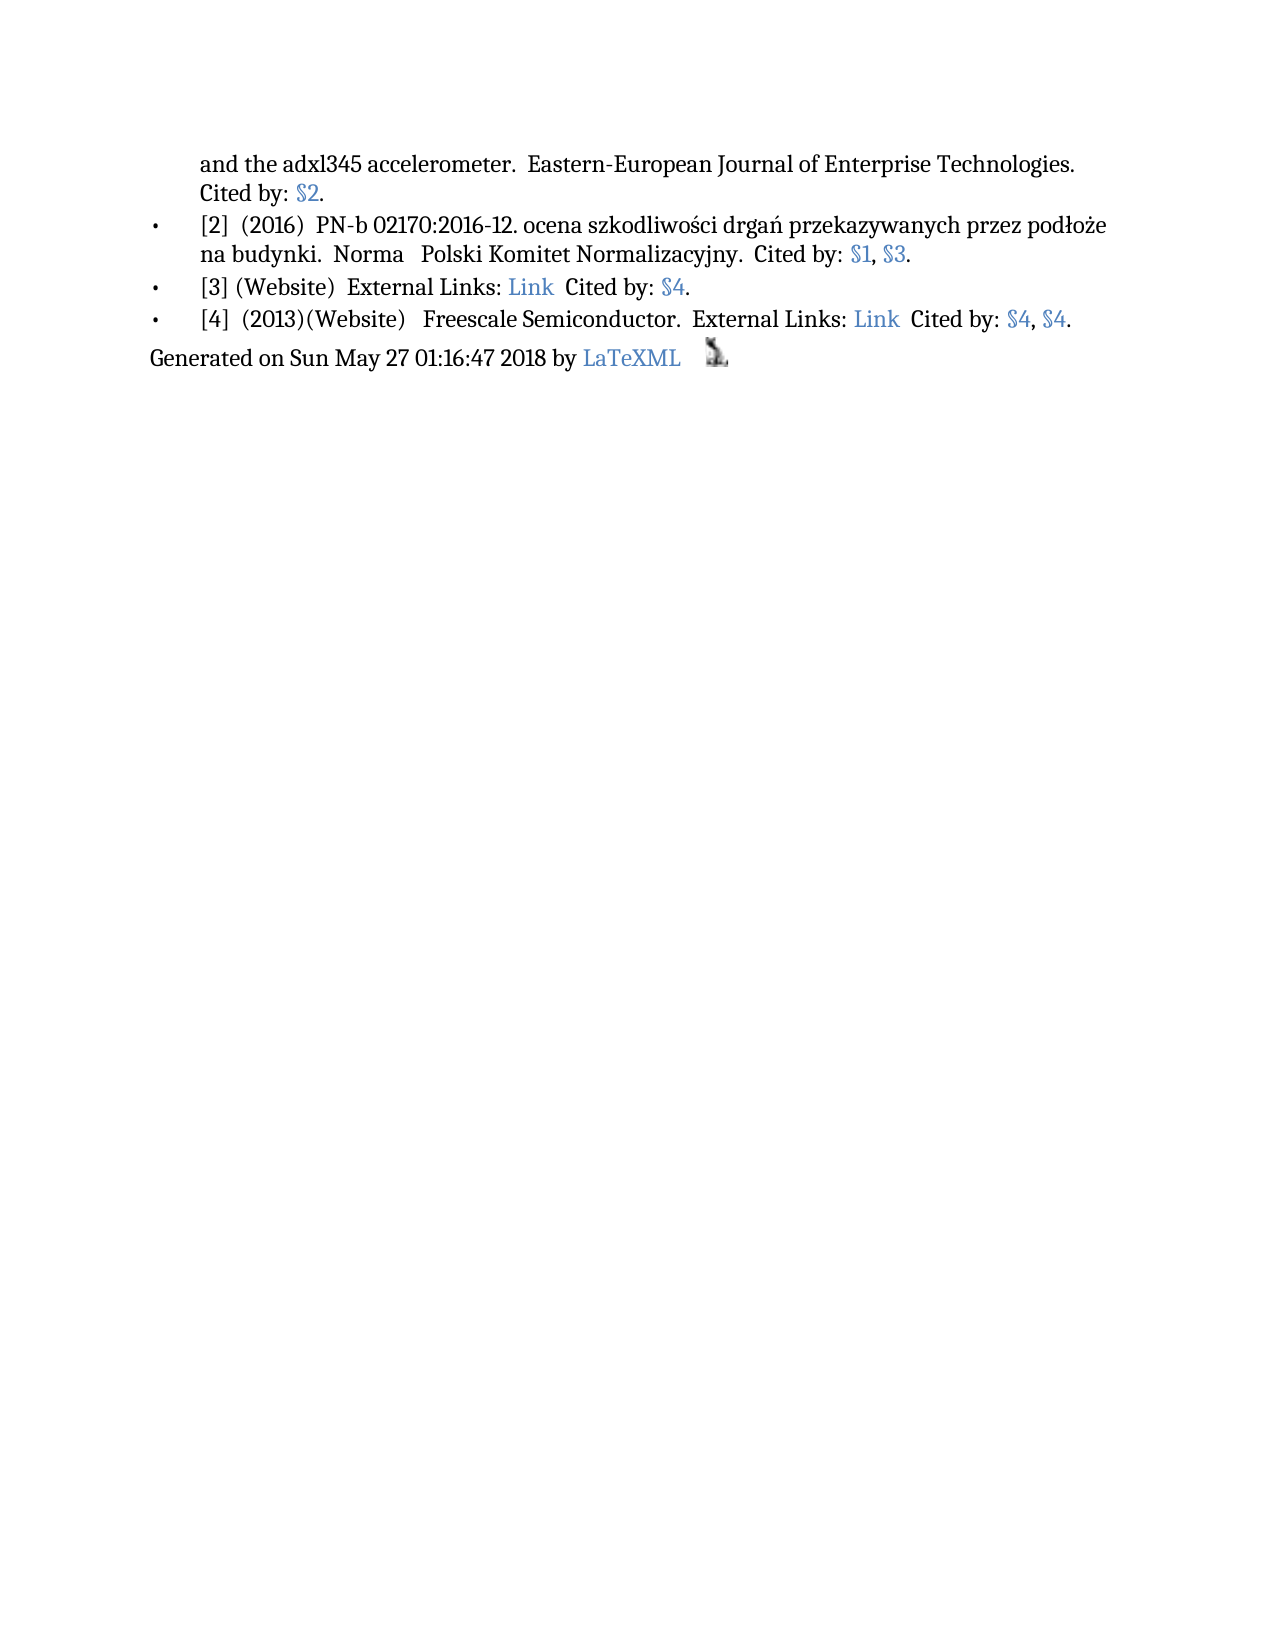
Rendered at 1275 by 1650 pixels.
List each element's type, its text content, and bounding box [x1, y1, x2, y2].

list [150, 150, 1125, 207]
list [3] (Website) External Links: Link Cited by: §4. [150, 272, 1125, 301]
list [4] (2013)(Website) Freescale Semiconductor. External Links: Link Cited by: §4, §4. [150, 305, 1125, 334]
text Generated on Sun May 27 01:16:47 2018 by LaTeXML [150, 337, 1125, 373]
list [2] (2016) PN-b 02170:2016-12. ocena szkodliwości drgań przekazywanych przez podłoże na budynki. Norma Polski Komitet Normalizacyjny. Cited by: §1, §3. [150, 211, 1125, 269]
picture [705, 337, 729, 367]
